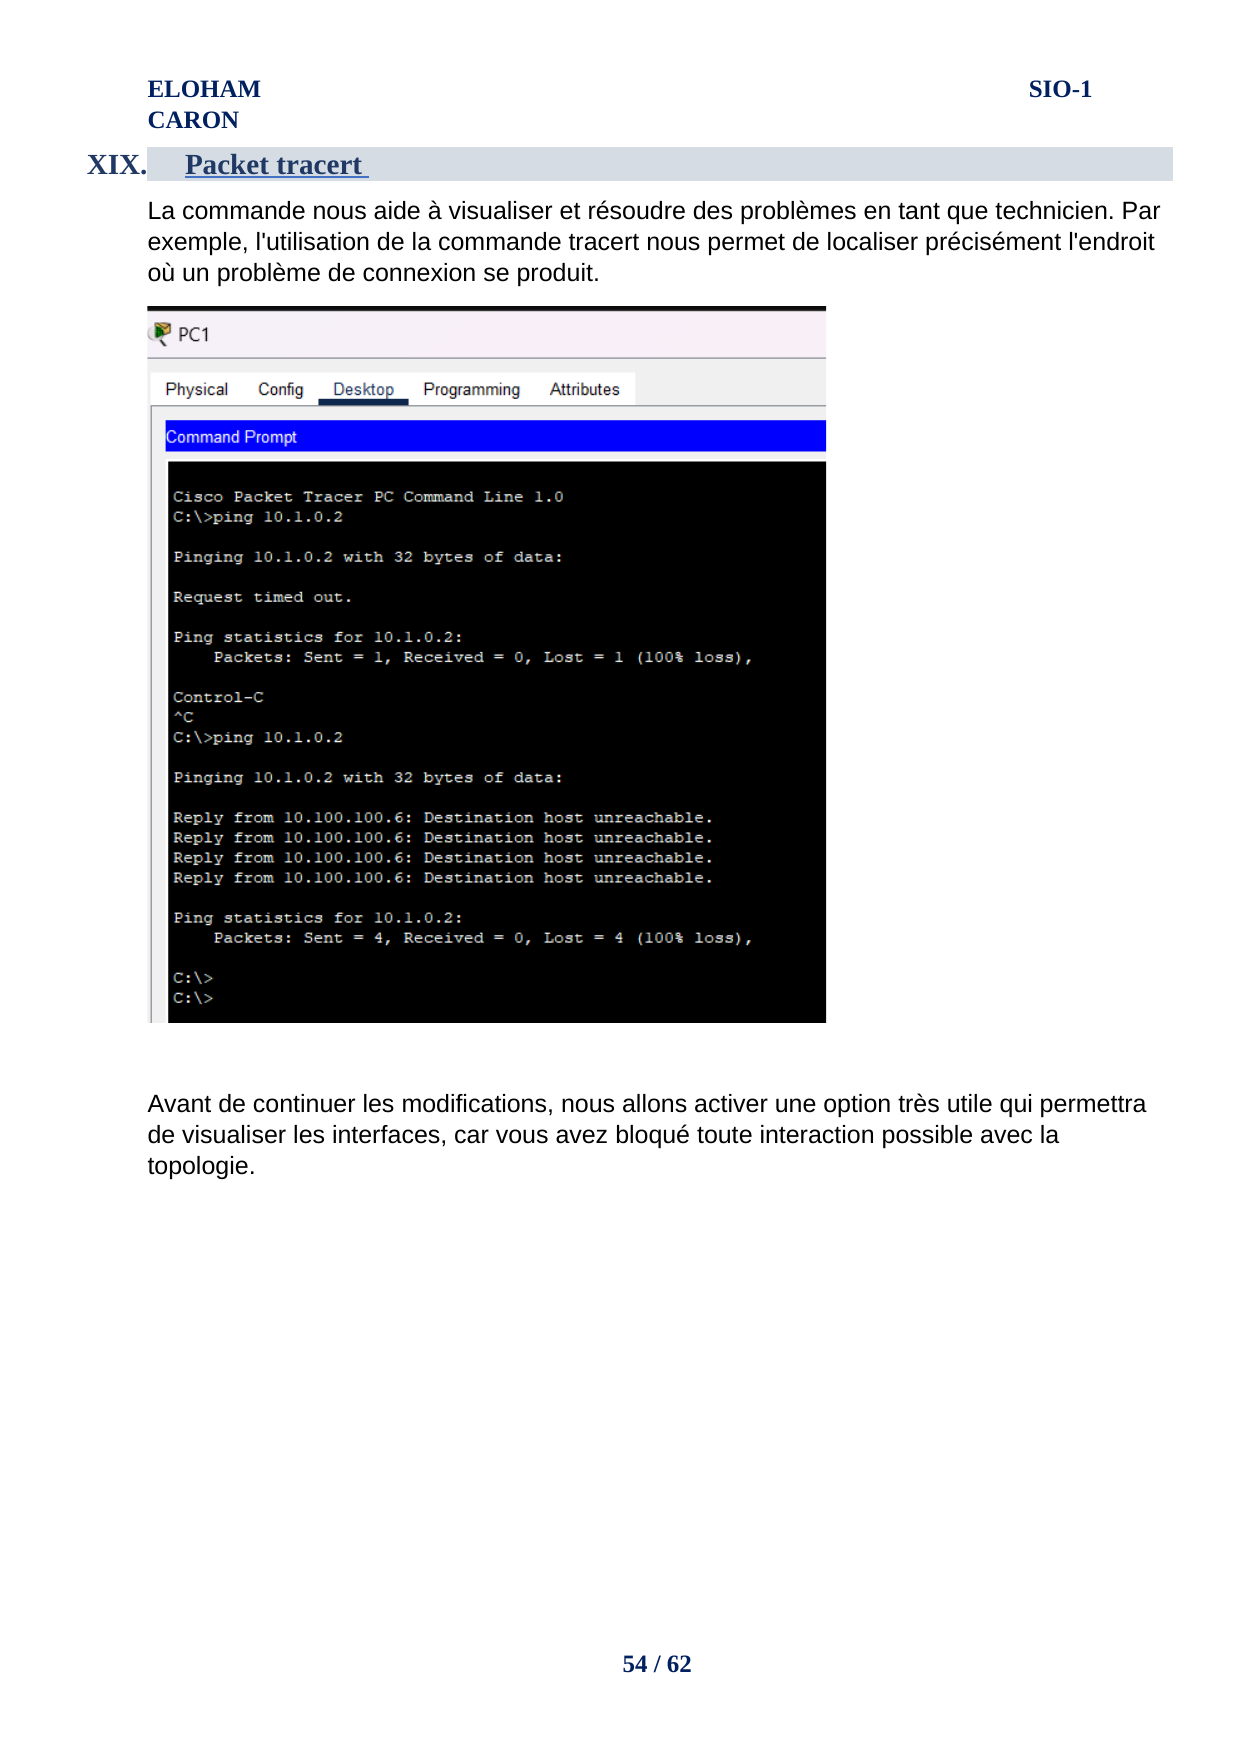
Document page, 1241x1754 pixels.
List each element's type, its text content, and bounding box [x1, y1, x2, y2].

subtitle Packet tracert [147, 147, 1173, 181]
picture [147, 306, 827, 1023]
text Avant de continuer les modifications, nous allons activer une option très utile qui permettra de visualiser les interfaces, car vous avez bloqué toute interaction possible avec la topologie. [147, 1089, 1173, 1180]
text La commande nous aide à visualiser et résoudre des problèmes en tant que technicien. Par exemple, l'utilisation de la commande tracert nous permet de localiser précisément l'endroit où un problème de connexion se produit. [147, 196, 1173, 287]
